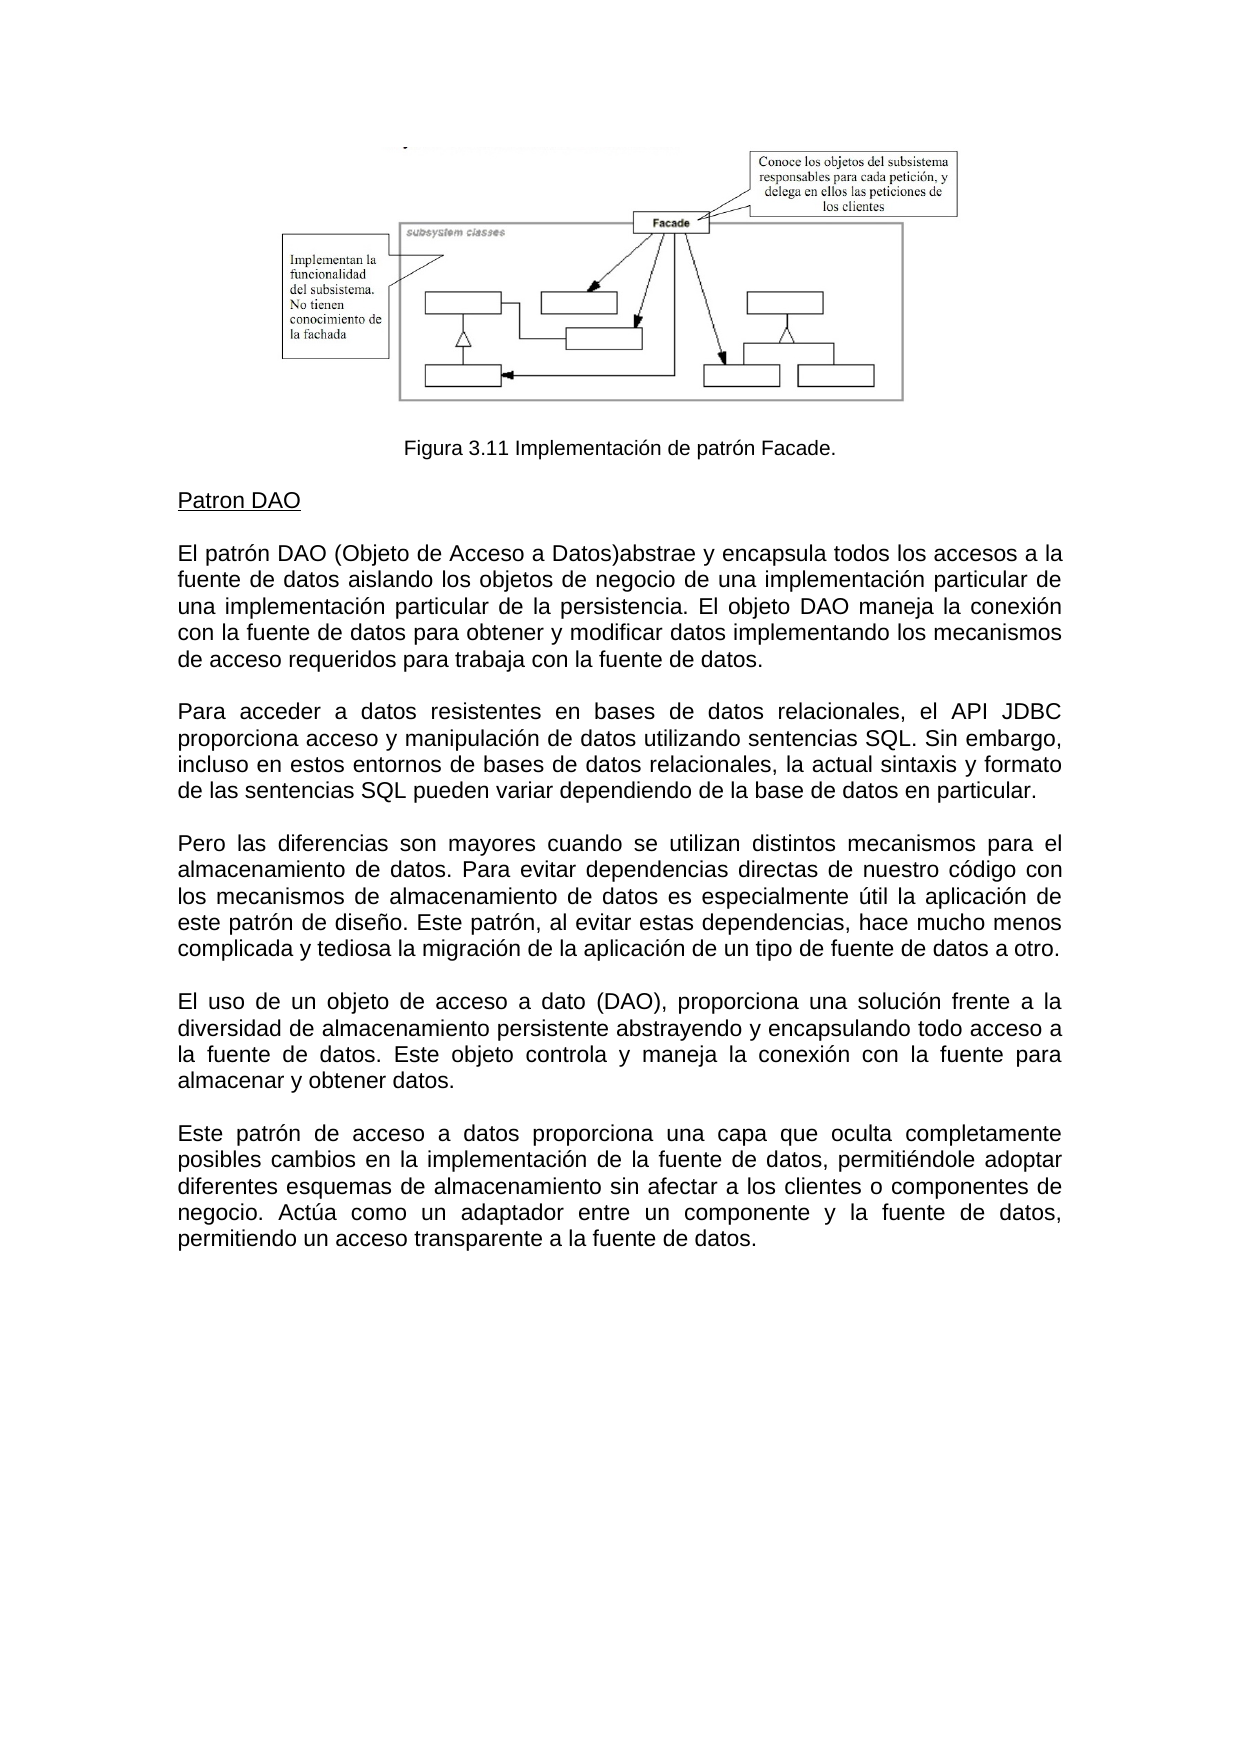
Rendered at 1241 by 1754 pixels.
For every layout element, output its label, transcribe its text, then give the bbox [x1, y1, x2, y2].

picture [275, 147, 965, 408]
text Este patrón de acceso a datos proporciona una capa que oculta completamente posibles cambios en la implementación de la fuente de datos, permitiéndole adoptar diferentes esquemas de almacenamiento sin afectar a los clientes o componentes de negocio. Actúa como un adaptador entre un componente y la fuente de datos, permitiendo un acceso transparente a la fuente de datos. [177, 1120, 1063, 1252]
text Para acceder a datos resistentes en bases de datos relacionales, el API JDBC proporciona acceso y manipulación de datos utilizando sentencias SQL. Sin embargo, incluso en estos entornos de bases de datos relacionales, la actual sintaxis y formato de las sentencias SQL pueden variar dependiendo de la base de datos en particular. [177, 698, 1063, 804]
text El patrón DAO (Objeto de Acceso a Datos)abstrae y encapsula todos los accesos a la fuente de datos aislando los objetos de negocio de una implementación particular de una implementación particular de la persistencia. El objeto DAO maneja la conexión con la fuente de datos para obtener y modificar datos implementando los mecanismos de acceso requeridos para trabaja con la fuente de datos. [177, 540, 1063, 672]
text Pero las diferencias son mayores cuando se utilizan distintos mecanismos para el almacenamiento de datos. Para evitar dependencias directas de nuestro código con los mecanismos de almacenamiento de datos es especialmente útil la aplicación de este patrón de diseño. Este patrón, al evitar estas dependencias, hace mucho menos complicada y tediosa la migración de la aplicación de un tipo de fuente de datos a otro. [177, 830, 1063, 962]
text Figura 3.11 Implementación de patrón Facade. [177, 435, 1063, 459]
text Patron DAO [177, 487, 1063, 514]
text El uso de un objeto de acceso a dato (DAO), proporciona una solución frente a la diversidad de almacenamiento persistente abstrayendo y encapsulando todo acceso a la fuente de datos. Este objeto controla y maneja la conexión con la fuente para almacenar y obtener datos. [177, 988, 1063, 1093]
